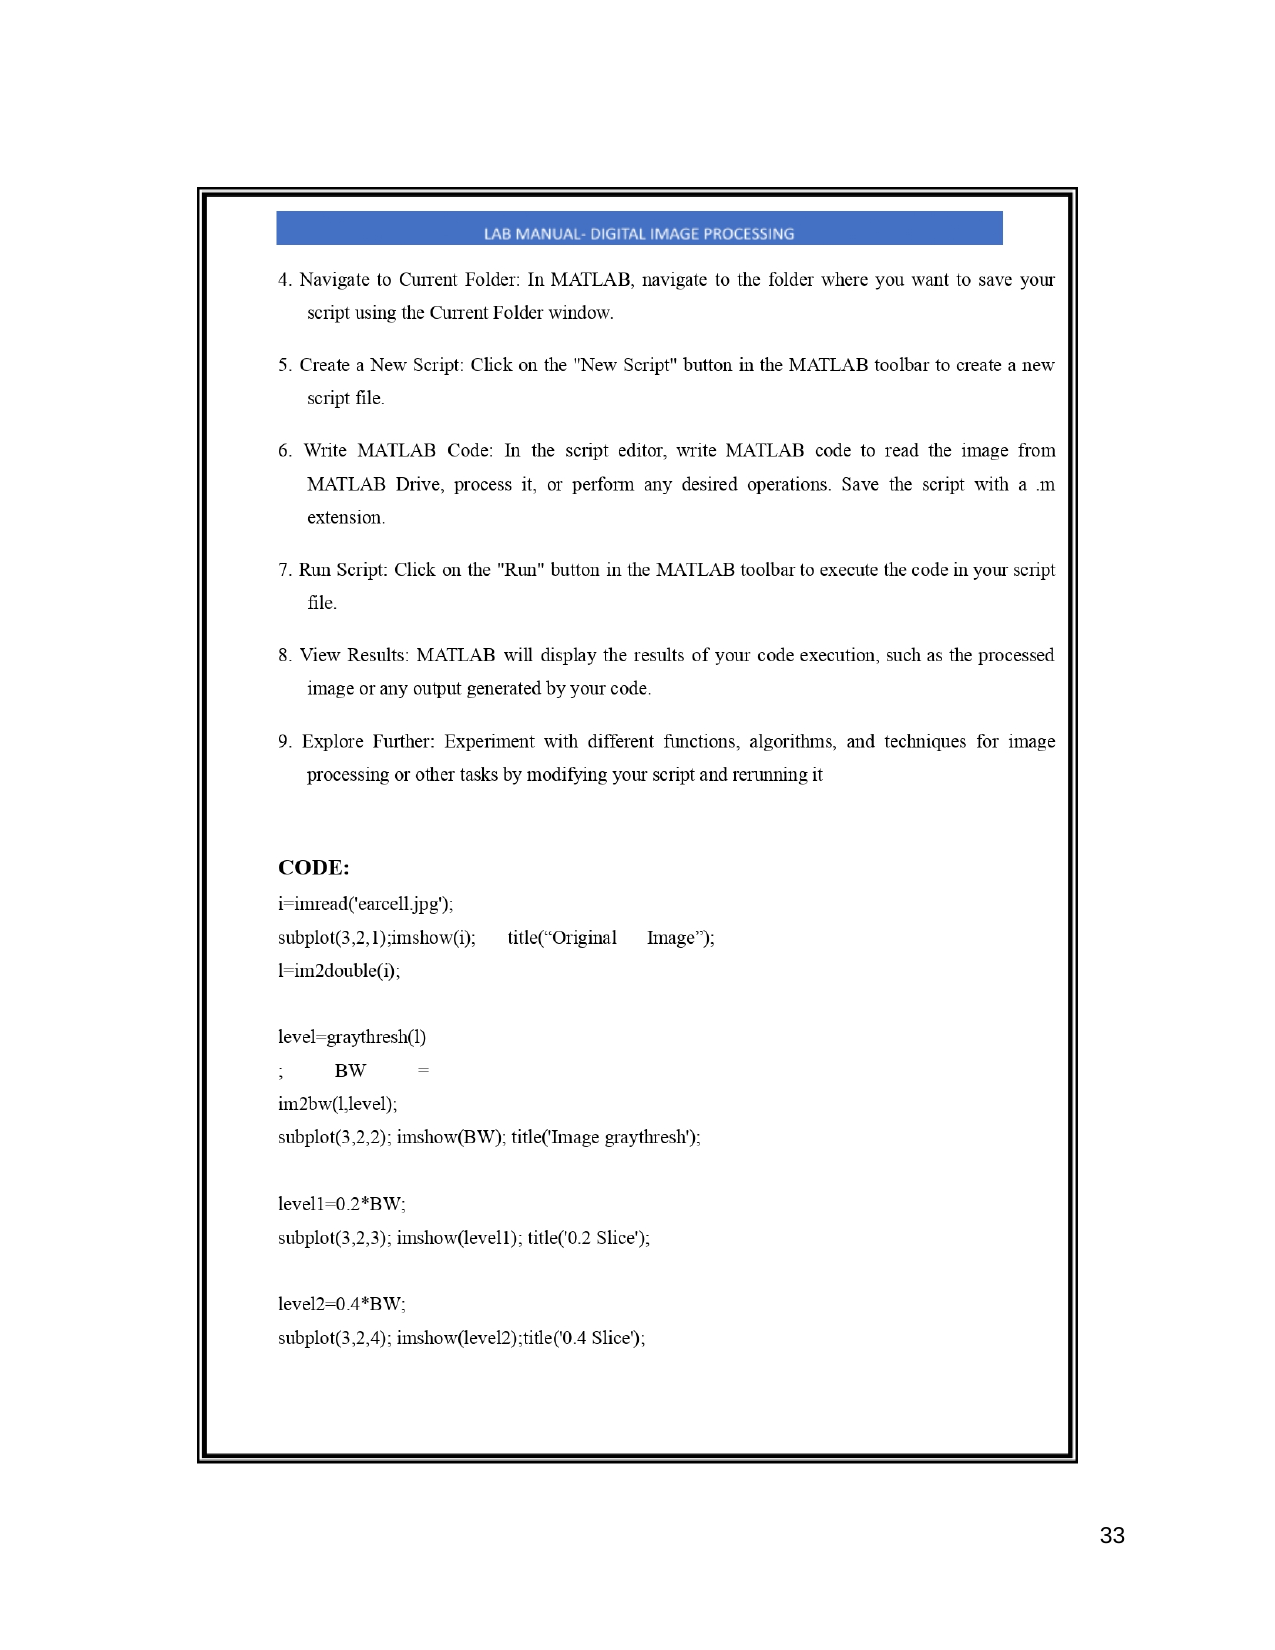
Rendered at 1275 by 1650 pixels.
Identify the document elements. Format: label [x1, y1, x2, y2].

picture [159, 150, 1116, 1500]
